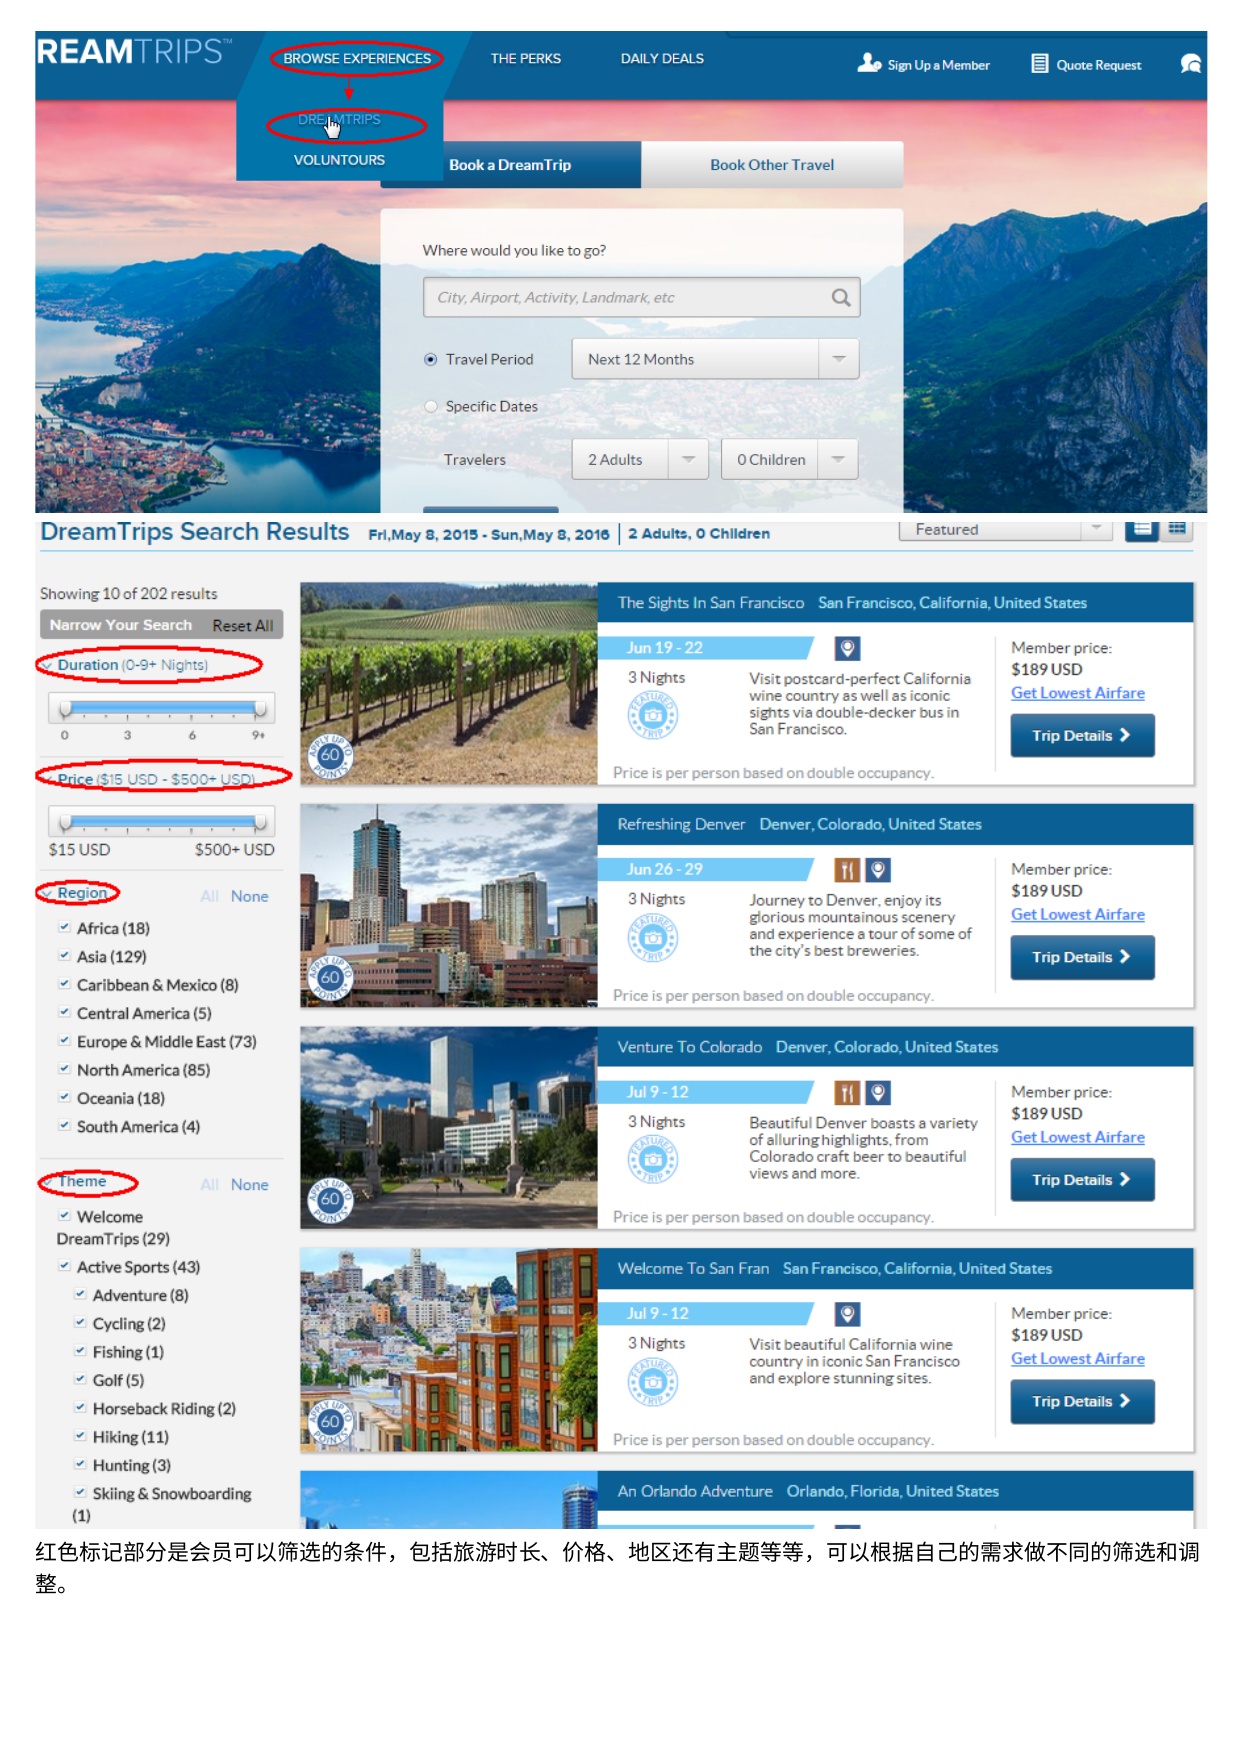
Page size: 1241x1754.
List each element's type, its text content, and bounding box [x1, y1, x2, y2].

picture [374, 156, 381, 164]
picture [327, 156, 339, 164]
text 红色标记部分是会员可以筛选的条件，包括旅游时长、价格、地区还有主题等等，可以根据自己的需求做不同的筛选和调整。 [35, 1534, 1205, 1599]
picture [35, 522, 1208, 1529]
picture [357, 156, 362, 164]
picture [345, 89, 353, 98]
picture [295, 156, 307, 164]
picture [267, 109, 427, 144]
picture [271, 41, 443, 77]
picture [35, 31, 1208, 513]
picture [49, 283, 58, 288]
